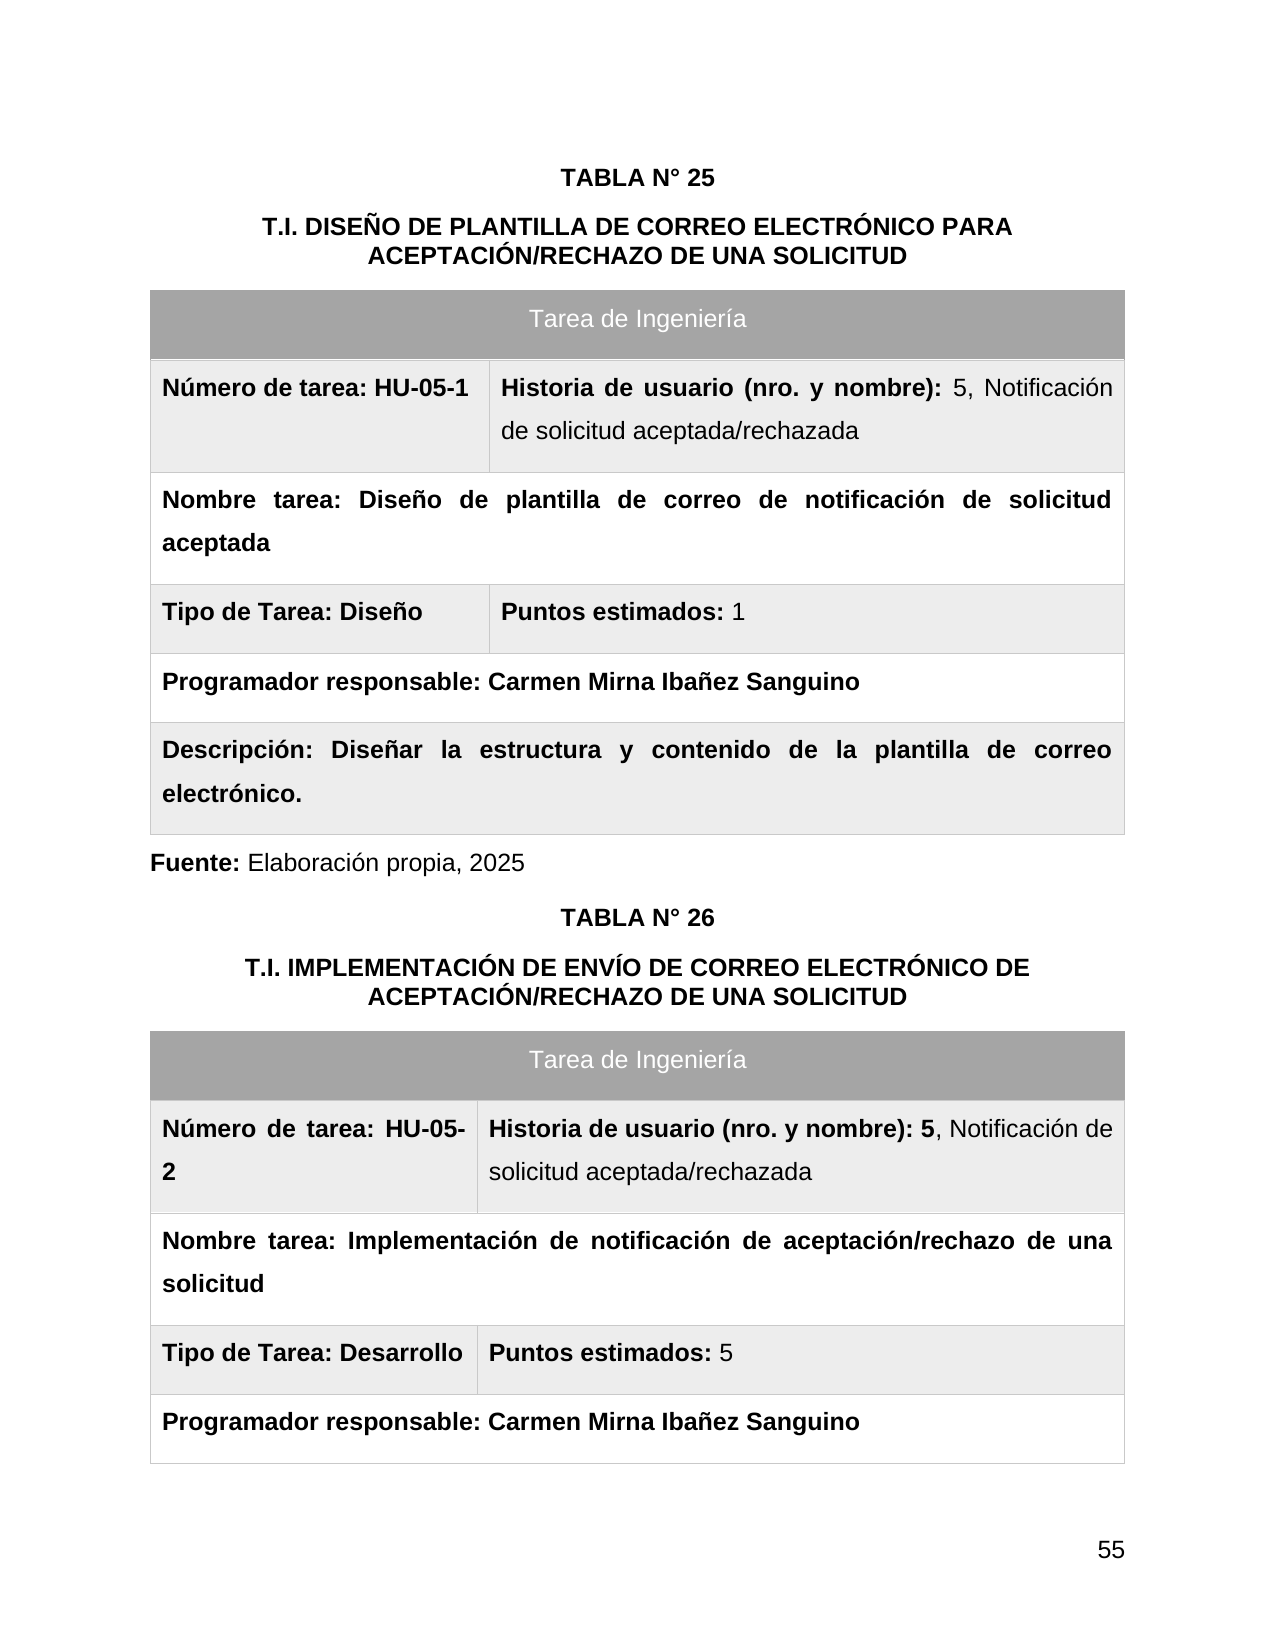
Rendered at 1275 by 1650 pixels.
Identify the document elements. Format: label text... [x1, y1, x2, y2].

table_cell Número de tarea: HU-05-2 [151, 1101, 477, 1212]
text T.I. IMPLEMENTACIÓN DE ENVÍO DE CORREO ELECTRÓNICO DE ACEPTACIÓN/RECHAZO DE UNA SOLICITUD [150, 953, 1125, 1010]
text T.I. DISEÑO DE PLANTILLA DE CORREO ELECTRÓNICO PARA ACEPTACIÓN/RECHAZO DE UNA SOLICITUD [150, 212, 1125, 269]
table_cell Tipo de Tarea: Diseño [151, 585, 489, 653]
table_header Tarea de Ingeniería [151, 291, 1124, 359]
text TABLA N° 25 [150, 162, 1125, 191]
table_header Tarea de Ingeniería [151, 1032, 1124, 1100]
table_cell Tipo de Tarea: Desarrollo [151, 1326, 477, 1394]
table_cell Programador responsable: Carmen Mirna Ibañez Sanguino [151, 1395, 1124, 1463]
table_cell Descripción: Diseñar la estructura y contenido de la plantilla de correo electrónico. [151, 723, 1124, 834]
table_cell Historia de usuario (nro. y nombre): 5, Notificación de solicitud aceptada/rechazada [490, 361, 1124, 472]
table_cell Número de tarea: HU-05-1 [151, 361, 489, 472]
table_cell Puntos estimados: 5 [478, 1326, 1124, 1394]
text TABLA N° 26 [150, 903, 1125, 932]
table_cell Nombre tarea: Implementación de notificación de aceptación/rechazo de una solicitud [151, 1214, 1124, 1325]
text Fuente: Elaboración propia, 2025 [150, 848, 1125, 876]
table_cell Puntos estimados: 1 [490, 585, 1124, 653]
table_cell Programador responsable: Carmen Mirna Ibañez Sanguino [151, 654, 1124, 722]
table_cell Nombre tarea: Diseño de plantilla de correo de notificación de solicitud aceptada [151, 473, 1124, 584]
table_cell Historia de usuario (nro. y nombre): 5, Notificación de solicitud aceptada/rechazada [478, 1101, 1124, 1212]
